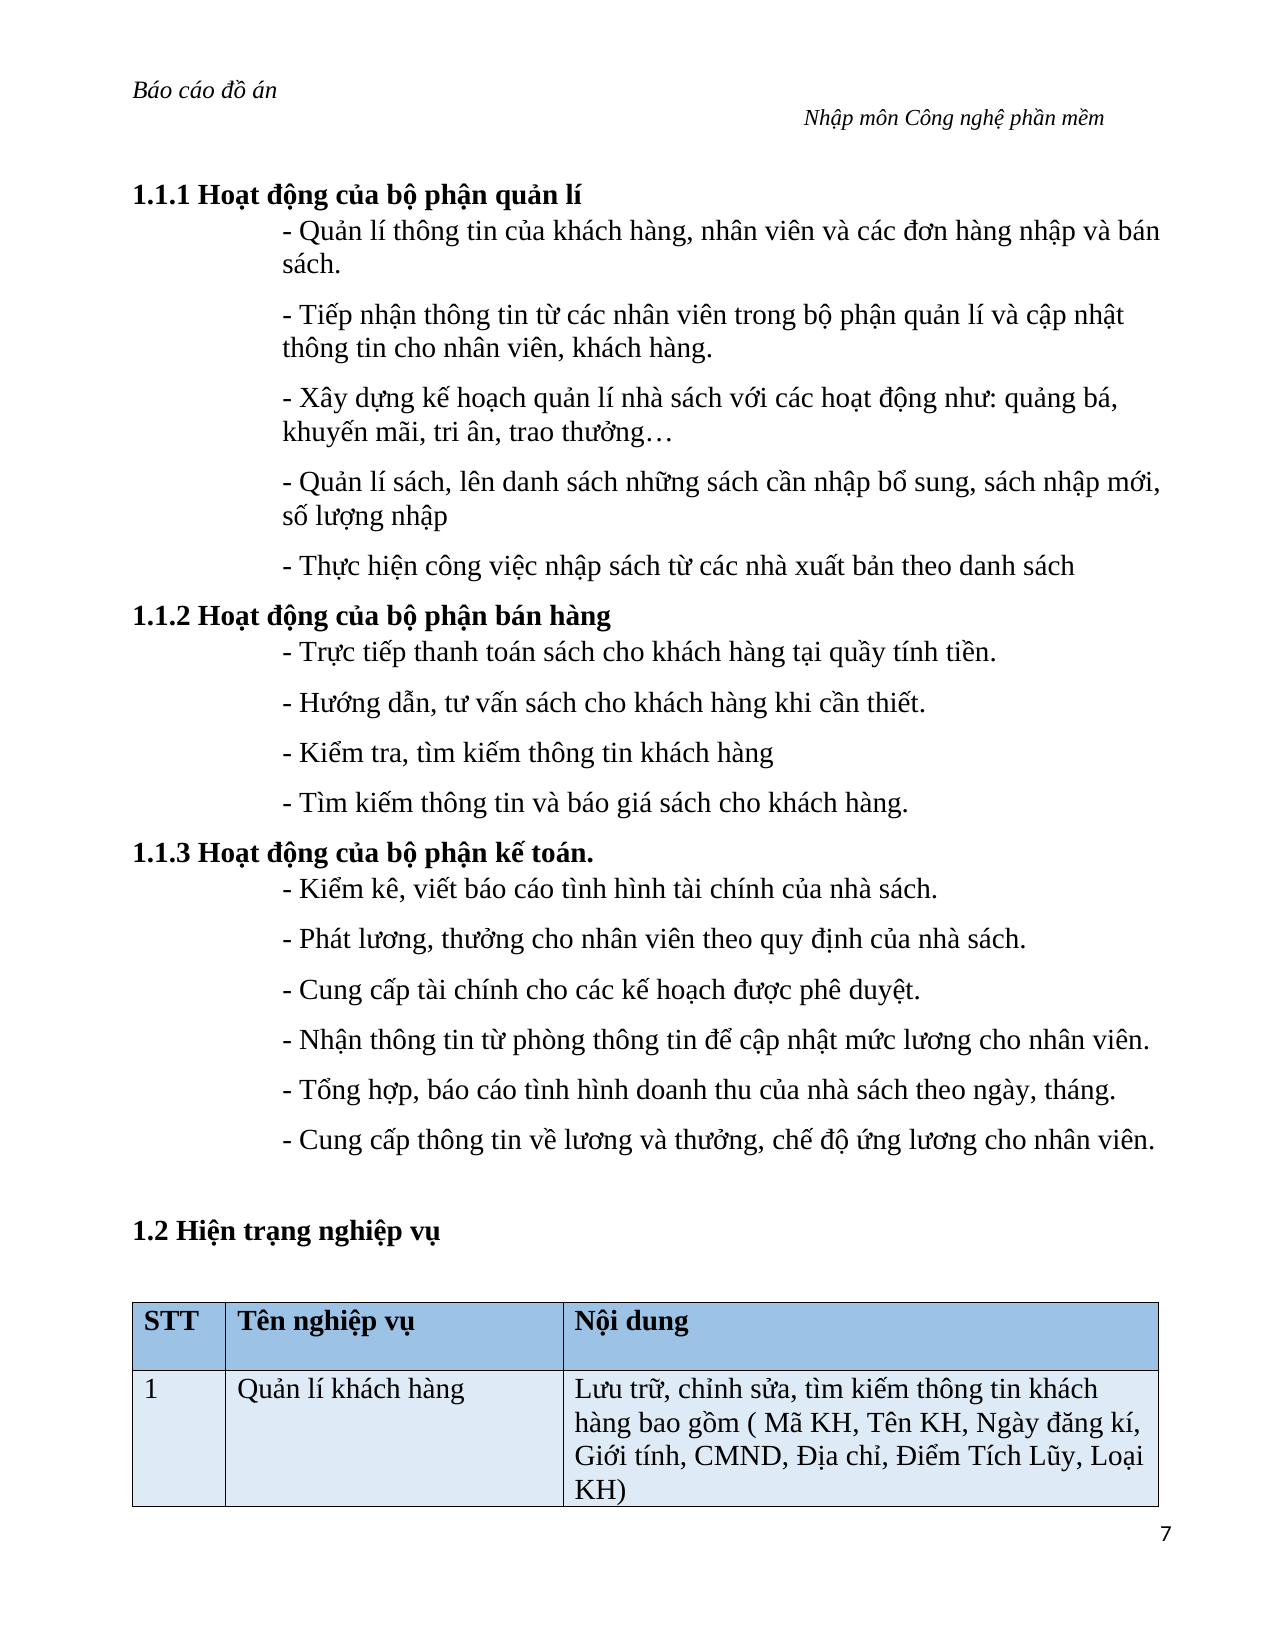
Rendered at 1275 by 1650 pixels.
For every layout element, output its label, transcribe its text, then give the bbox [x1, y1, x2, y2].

text - Cung cấp tài chính cho các kế hoạch được phê duyệt. [282, 972, 1171, 1005]
table_header Nội dung [564, 1303, 1158, 1370]
subtitle 1.2 Hiện trạng nghiệp vụ [132, 1213, 1171, 1247]
table_cell Lưu trữ, chỉnh sửa, tìm kiếm thông tin khách hàng bao gồm ( Mã KH, Tên KH, Ngày đăng kí, Giới tính, CMND, Địa chỉ, Điểm Tích Lũy, Loại KH) [564, 1371, 1158, 1506]
subtitle 1.1.2 Hoạt động của bộ phận bán hàng [132, 598, 1171, 632]
text - Xây dựng kế hoạch quản lí nhà sách với các hoạt động như: quảng bá, khuyến mãi, tri ân, trao thưởng… [282, 381, 1171, 448]
text - Cung cấp thông tin về lương và thưởng, chế độ ứng lương cho nhân viên. [282, 1122, 1171, 1156]
text - Tổng hợp, báo cáo tình hình doanh thu của nhà sách theo ngày, tháng. [282, 1072, 1171, 1106]
text - Kiểm kê, viết báo cáo tình hình tài chính của nhà sách. [282, 871, 1171, 905]
text - Nhận thông tin từ phòng thông tin để cập nhật mức lương cho nhân viên. [282, 1022, 1171, 1056]
table_header Tên nghiệp vụ [226, 1303, 563, 1370]
text - Thực hiện công việc nhập sách từ các nhà xuất bản theo danh sách [282, 548, 1171, 582]
table_cell Quản lí khách hàng [226, 1371, 563, 1506]
text - Quản lí thông tin của khách hàng, nhân viên và các đơn hàng nhập và bán sách. [282, 213, 1171, 280]
table_cell 1 [133, 1371, 225, 1506]
text - Tiếp nhận thông tin từ các nhân viên trong bộ phận quản lí và cập nhật thông tin cho nhân viên, khách hàng. [282, 297, 1171, 364]
text - Kiểm tra, tìm kiếm thông tin khách hàng [282, 735, 1171, 768]
text - Tìm kiếm thông tin và báo giá sách cho khách hàng. [282, 785, 1171, 819]
subtitle 1.1.1 Hoạt động của bộ phận quản lí [132, 177, 1171, 211]
subtitle 1.1.3 Hoạt động của bộ phận kế toán. [132, 835, 1171, 869]
text - Quản lí sách, lên danh sách những sách cần nhập bổ sung, sách nhập mới, số lượng nhập [282, 464, 1171, 531]
table_header STT [133, 1303, 225, 1370]
text - Phát lương, thưởng cho nhân viên theo quy định của nhà sách. [282, 922, 1171, 955]
text - Trực tiếp thanh toán sách cho khách hàng tại quầy tính tiền. [282, 634, 1171, 668]
text - Hướng dẫn, tư vấn sách cho khách hàng khi cần thiết. [282, 685, 1171, 718]
